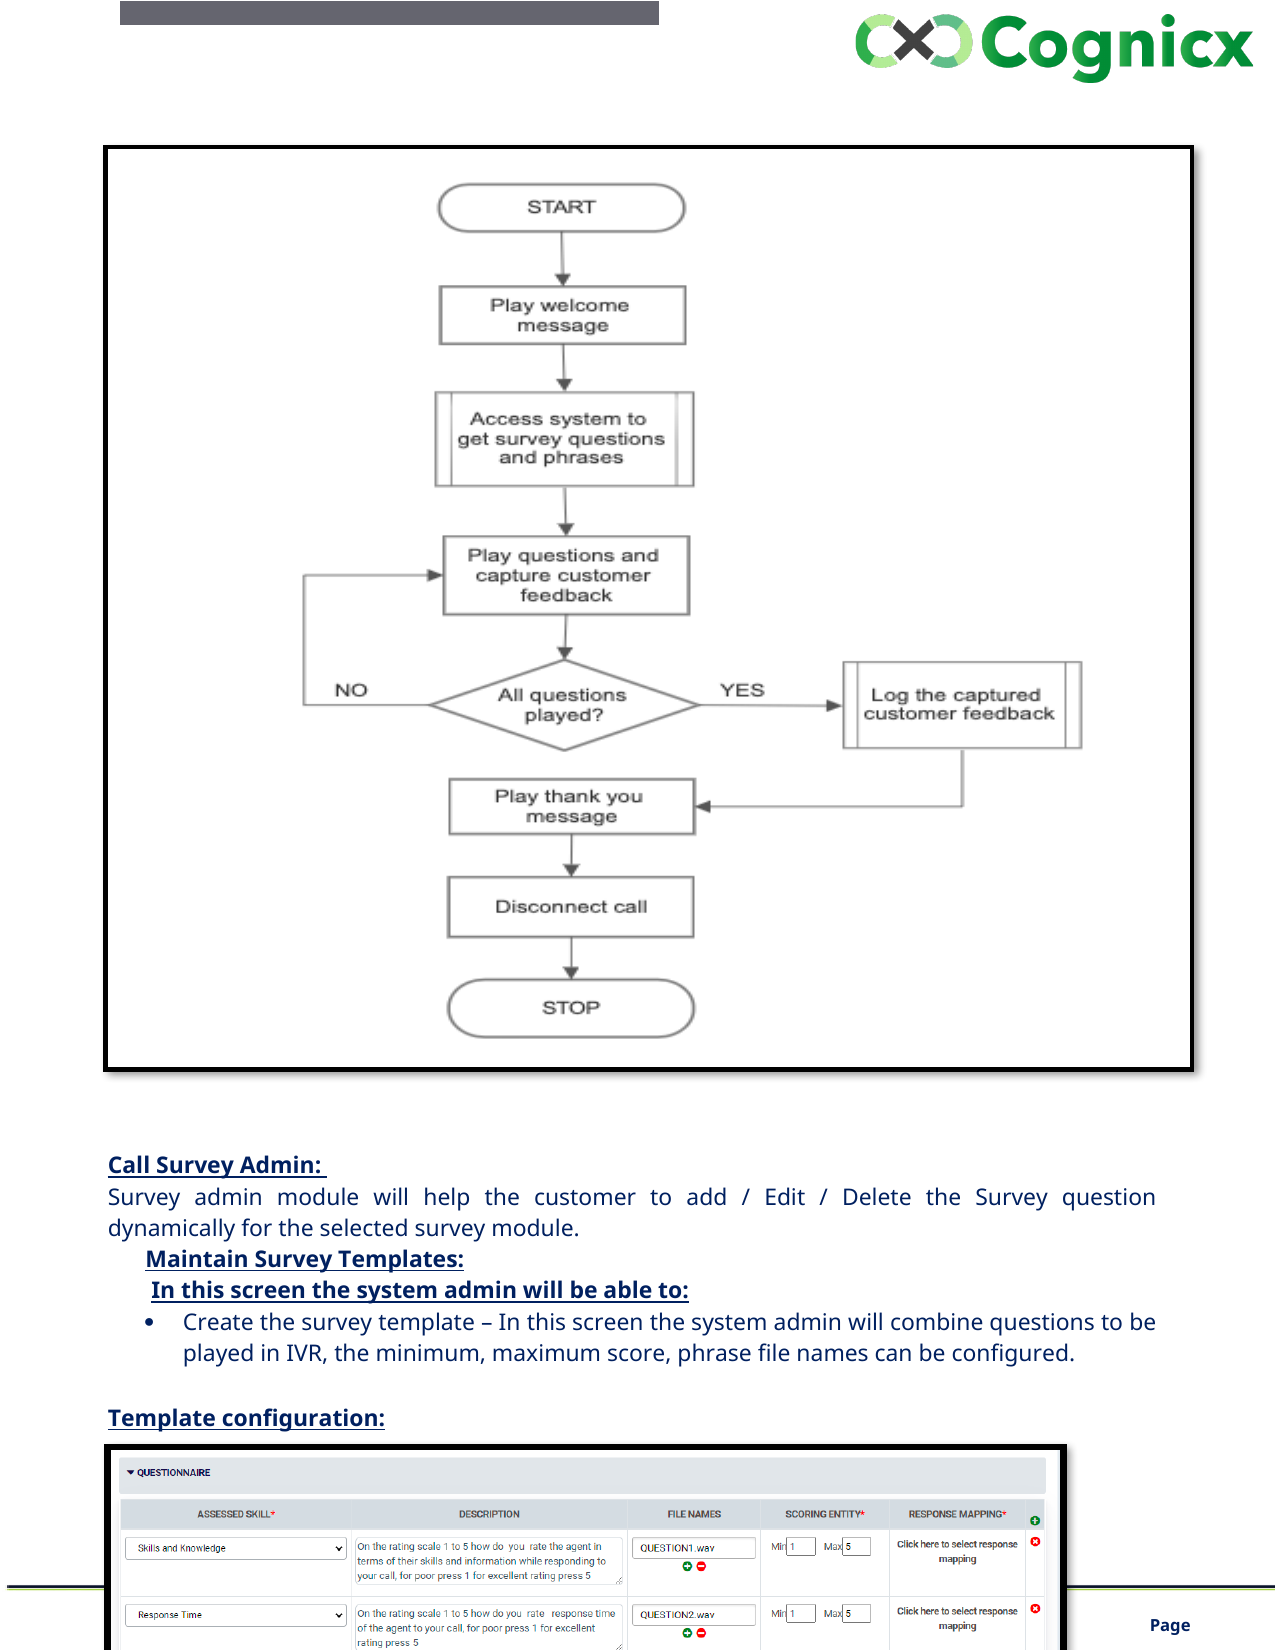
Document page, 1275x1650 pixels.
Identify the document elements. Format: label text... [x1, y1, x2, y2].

picture [120, 1, 659, 25]
picture [111, 1450, 1060, 1650]
list Create the survey template – In this screen the system admin will combine questions to be played in IVR, the minimum, maximum score, phrase file names can be configured. [145, 1306, 1158, 1368]
text Survey admin module will help the customer to add / Edit / Delete the Survey question dynamically for the selected survey module. [108, 1181, 1158, 1243]
text In this screen the system admin will be able to: [145, 1274, 1158, 1306]
picture [855, 14, 1254, 83]
picture [2, 1584, 104, 1592]
text Template configuration: [108, 1402, 1158, 1433]
picture [1067, 1584, 1275, 1592]
picture [108, 149, 1190, 1067]
text Call Survey Admin: [108, 1149, 1158, 1181]
text Maintain Survey Templates: [145, 1243, 1158, 1274]
